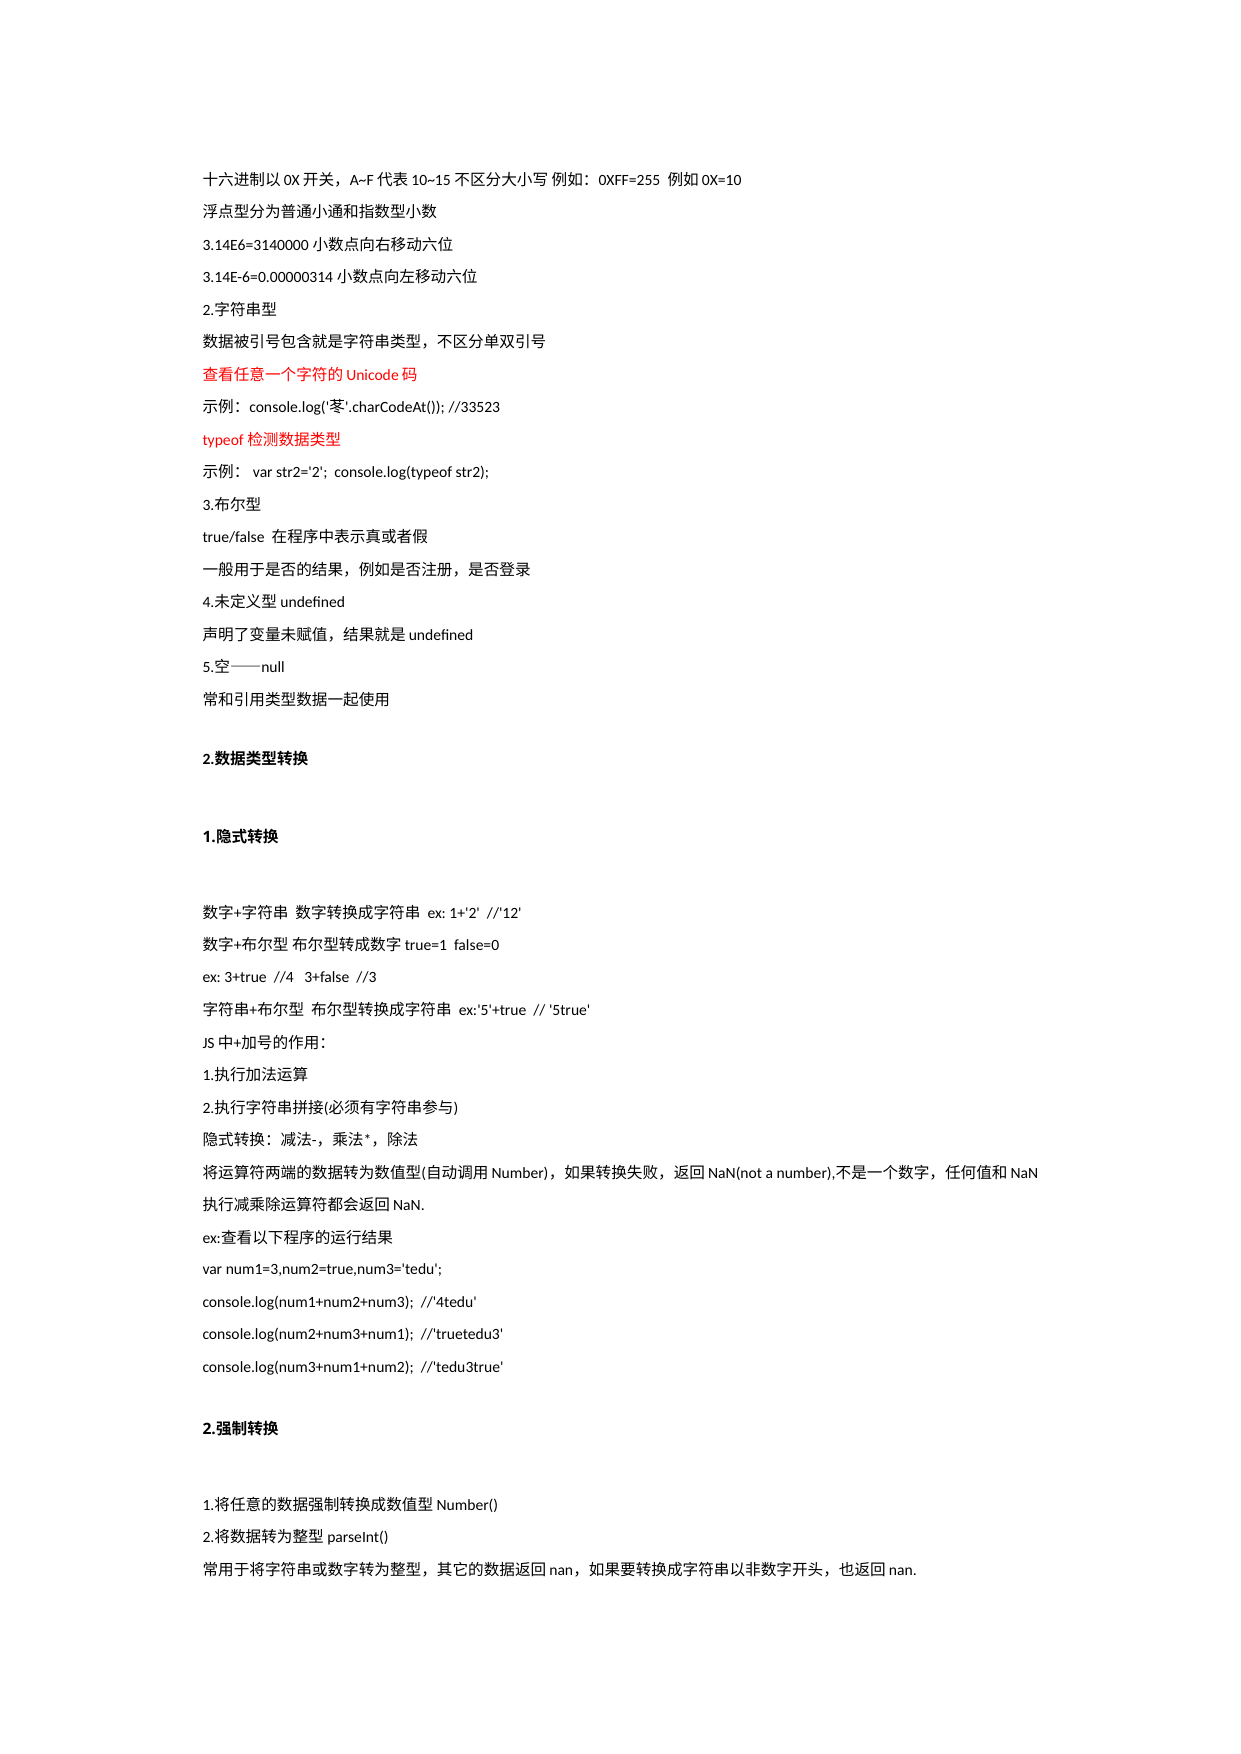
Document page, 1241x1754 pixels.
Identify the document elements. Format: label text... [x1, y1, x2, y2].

text 声明了变量未赋值，结果就是undefined [202, 617, 1053, 649]
text console.log(num3+num1+num2); //'tedu3true' [202, 1350, 1053, 1383]
text true/false 在程序中表示真或者假 [202, 519, 1053, 552]
text 示例：console.log('苳'.charCodeAt()); //33523 [202, 389, 1053, 422]
subtitle 1.隐式转换 [202, 820, 1053, 852]
text 数字+字符串 数字转换成字符串 ex: 1+'2' //'12' [202, 895, 1053, 928]
text 数字+布尔型 布尔型转成数字 true=1 false=0 [202, 928, 1053, 960]
text 隐式转换：减法-，乘法*，除法 [202, 1123, 1053, 1155]
text 浮点型分为普通小通和指数型小数 [202, 194, 1053, 227]
text 2.字符串型 [202, 292, 1053, 324]
text 将运算符两端的数据转为数值型(自动调用Number)，如果转换失败，返回NaN(not a number),不是一个数字，任何值和NaN执行减乘除运算符都会返回NaN. [202, 1155, 1053, 1220]
text 4.未定义型 undefined [202, 584, 1053, 617]
text 查看任意一个字符的Unicode码 [202, 357, 1053, 389]
text 示例： var str2='2'; console.log(typeof str2); [202, 454, 1053, 487]
text 常用于将字符串或数字转为整型，其它的数据返回nan，如果要转换成字符串以非数字开头，也返回nan. [202, 1552, 1053, 1585]
text 字符串+布尔型 布尔型转换成字符串 ex:'5'+true // '5true' [202, 993, 1053, 1025]
text var num1=3,num2=true,num3='tedu'; [202, 1253, 1053, 1285]
text 5.空——null [202, 649, 1053, 682]
text console.log(num2+num3+num1); //'truetedu3' [202, 1318, 1053, 1350]
text 常和引用类型数据一起使用 [202, 682, 1053, 714]
text ex: 3+true //4 3+false //3 [202, 960, 1053, 993]
text 十六进制以0X开关，A~F代表10~15 不区分大小写 例如：0XFF=255 例如0X=10 [202, 162, 1053, 194]
text JS中+加号的作用： [202, 1025, 1053, 1058]
subtitle 2.数据类型转换 [202, 742, 1053, 774]
text 3.布尔型 [202, 487, 1053, 519]
text 一般用于是否的结果，例如是否注册，是否登录 [202, 552, 1053, 584]
text 2.将数据转为整型 parseInt() [202, 1520, 1053, 1552]
text 数据被引号包含就是字符串类型，不区分单双引号 [202, 324, 1053, 357]
text typeof 检测数据类型 [202, 422, 1053, 454]
subtitle 2.强制转换 [202, 1412, 1053, 1444]
text console.log(num1+num2+num3); //'4tedu' [202, 1285, 1053, 1318]
text 1.执行加法运算 [202, 1058, 1053, 1090]
text 1.将任意的数据强制转换成数值型 Number() [202, 1487, 1053, 1520]
text 3.14E6=3140000 小数点向右移动六位 [202, 227, 1053, 259]
text ex:查看以下程序的运行结果 [202, 1220, 1053, 1253]
text 2.执行字符串拼接(必须有字符串参与) [202, 1090, 1053, 1123]
text 3.14E-6=0.00000314 小数点向左移动六位 [202, 259, 1053, 292]
